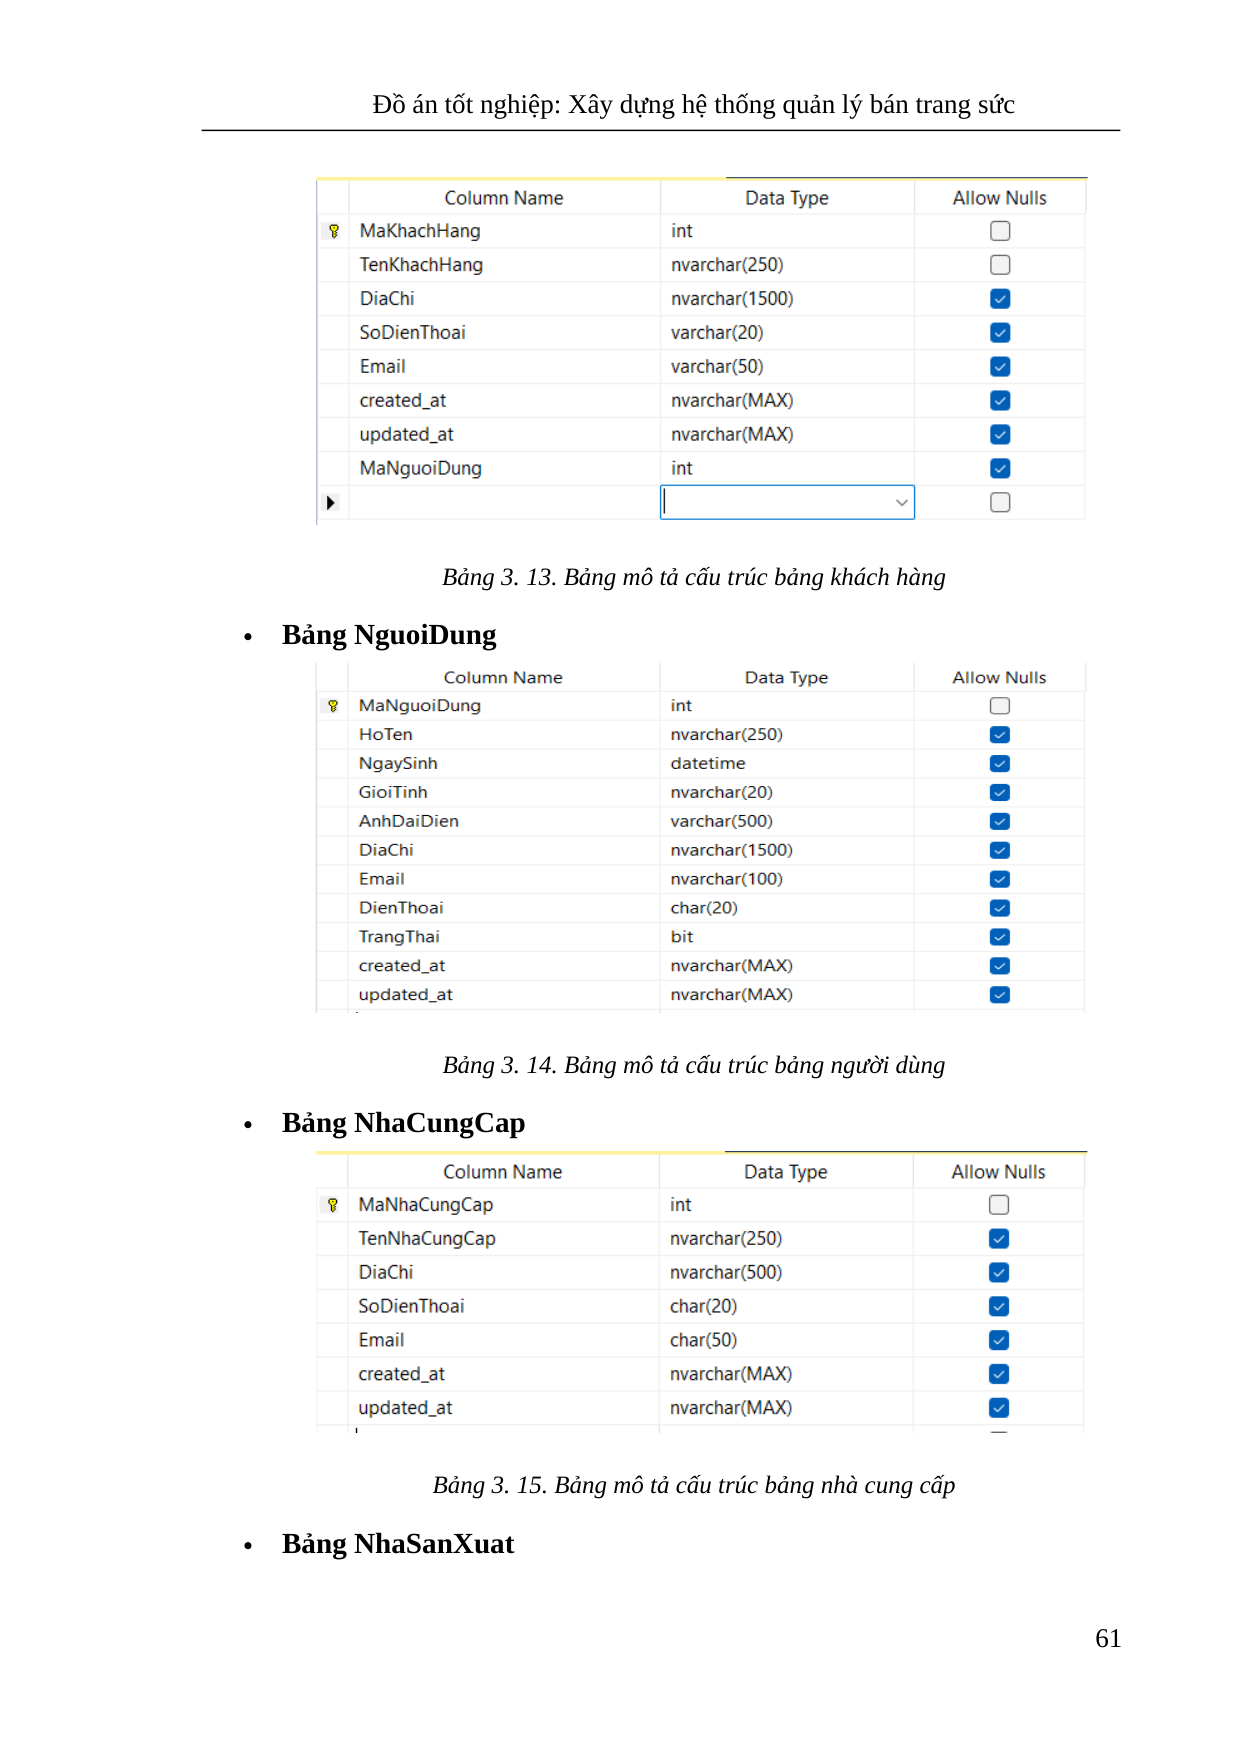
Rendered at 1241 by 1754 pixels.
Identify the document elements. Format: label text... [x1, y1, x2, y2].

list Bảng NhaCungCap [244, 1106, 1122, 1139]
text Bảng 3. 13. Bảng mô tả cấu trúc bảng khách hàng [207, 562, 1122, 591]
picture [316, 177, 1088, 525]
picture [316, 1151, 1088, 1433]
list Bảng NguoiDung [244, 617, 1122, 651]
text Bảng 3. 14. Bảng mô tả cấu trúc bảng người dùng [207, 1050, 1122, 1079]
list Bảng NhaSanXuat [244, 1526, 1122, 1559]
text Bảng 3. 15. Bảng mô tả cấu trúc bảng nhà cung cấp [207, 1470, 1122, 1499]
picture [315, 663, 1089, 1013]
